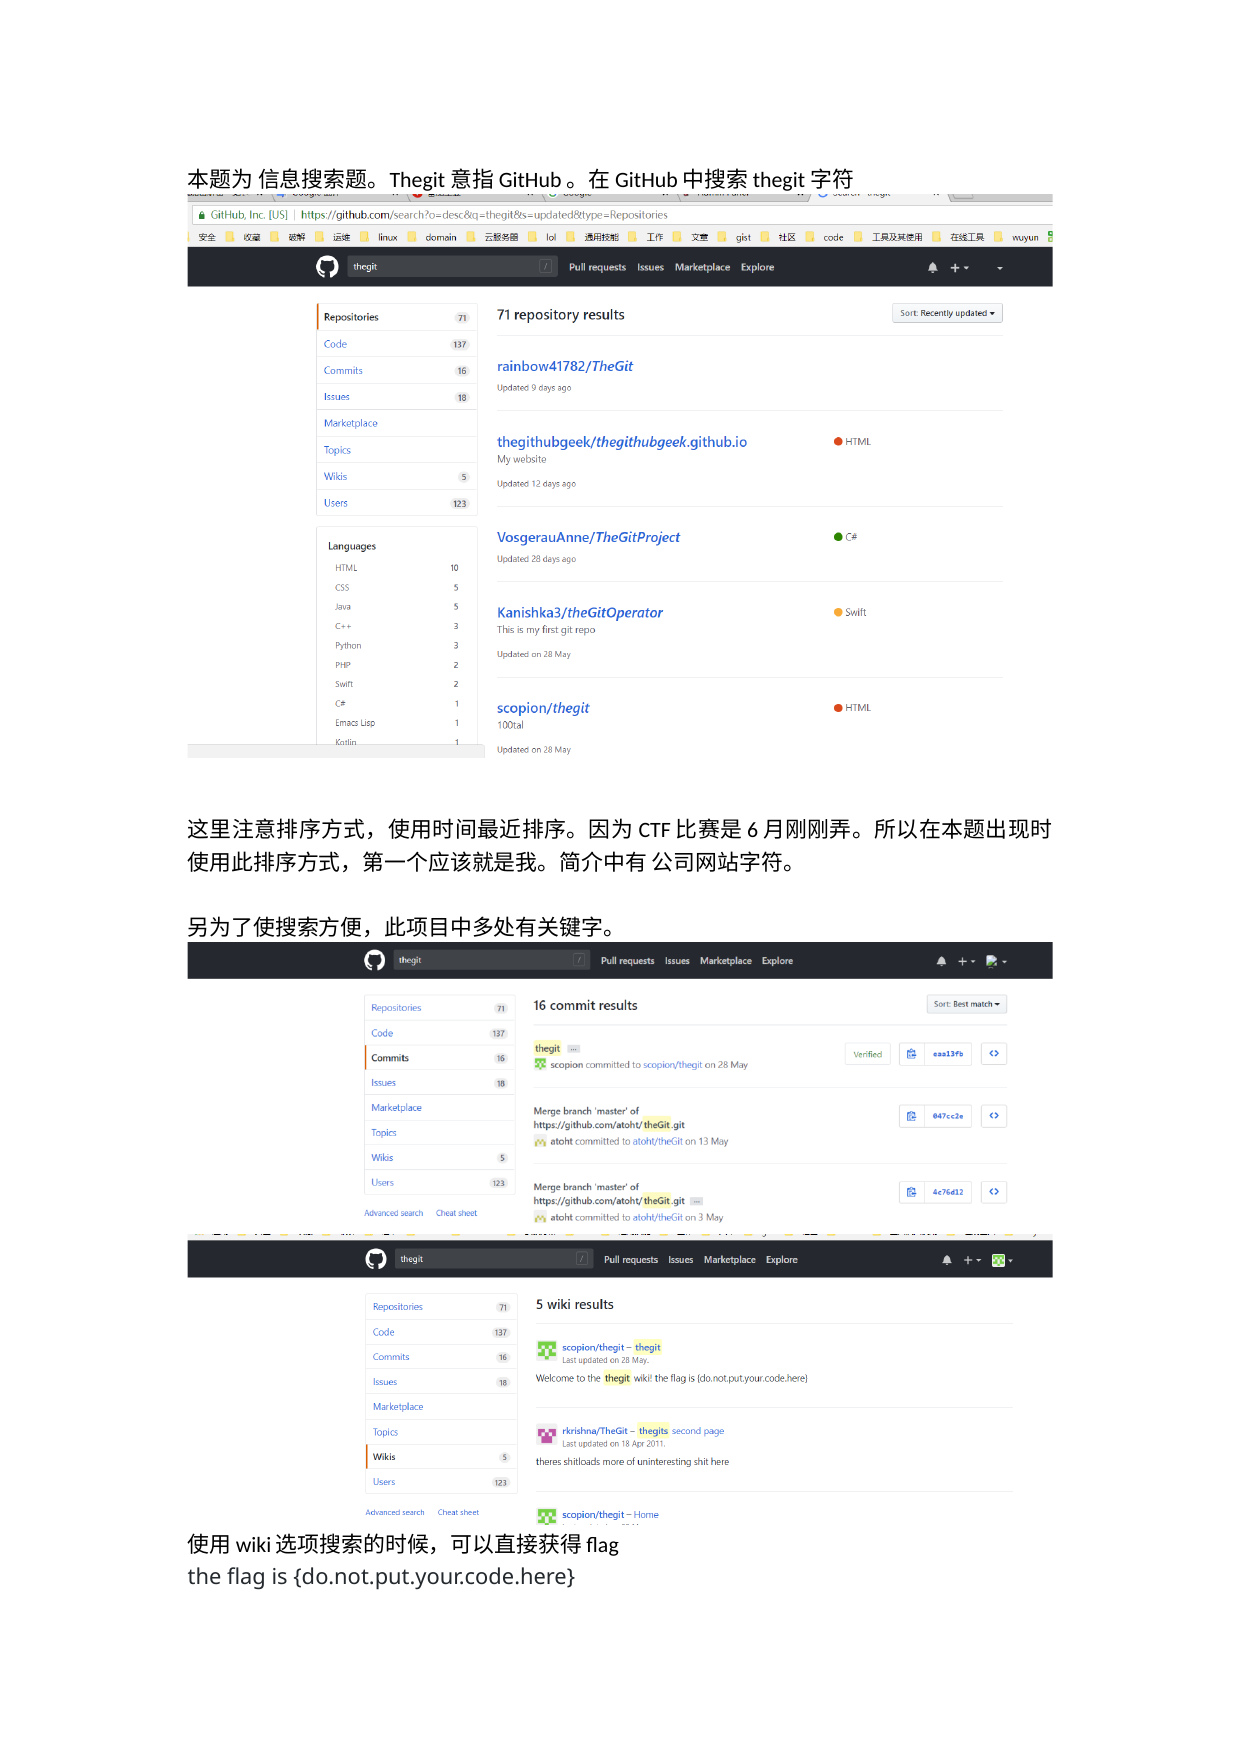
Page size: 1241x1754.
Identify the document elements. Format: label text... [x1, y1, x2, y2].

picture [187, 942, 1053, 1227]
text 这里注意排序方式，使用时间最近排序。因为CTF比赛是6月刚刚弄。所以在本题出现时使用此排序方式，第一个应该就是我。简介中有 公司网站字符。 [187, 812, 1053, 877]
picture [187, 194, 1053, 758]
text 本题为 信息搜索题。Thegit 意指 GitHub 。在 GitHub中搜索 thegit 字符 [187, 162, 1053, 194]
picture [187, 1234, 1053, 1525]
text 另为了使搜索方便，此项目中多处有关键字。 [187, 909, 1053, 942]
text the flag is {do.not.put.your.code.here} [187, 1559, 1053, 1592]
text 使用wiki选项搜索的时候，可以直接获得flag [187, 1527, 1053, 1559]
